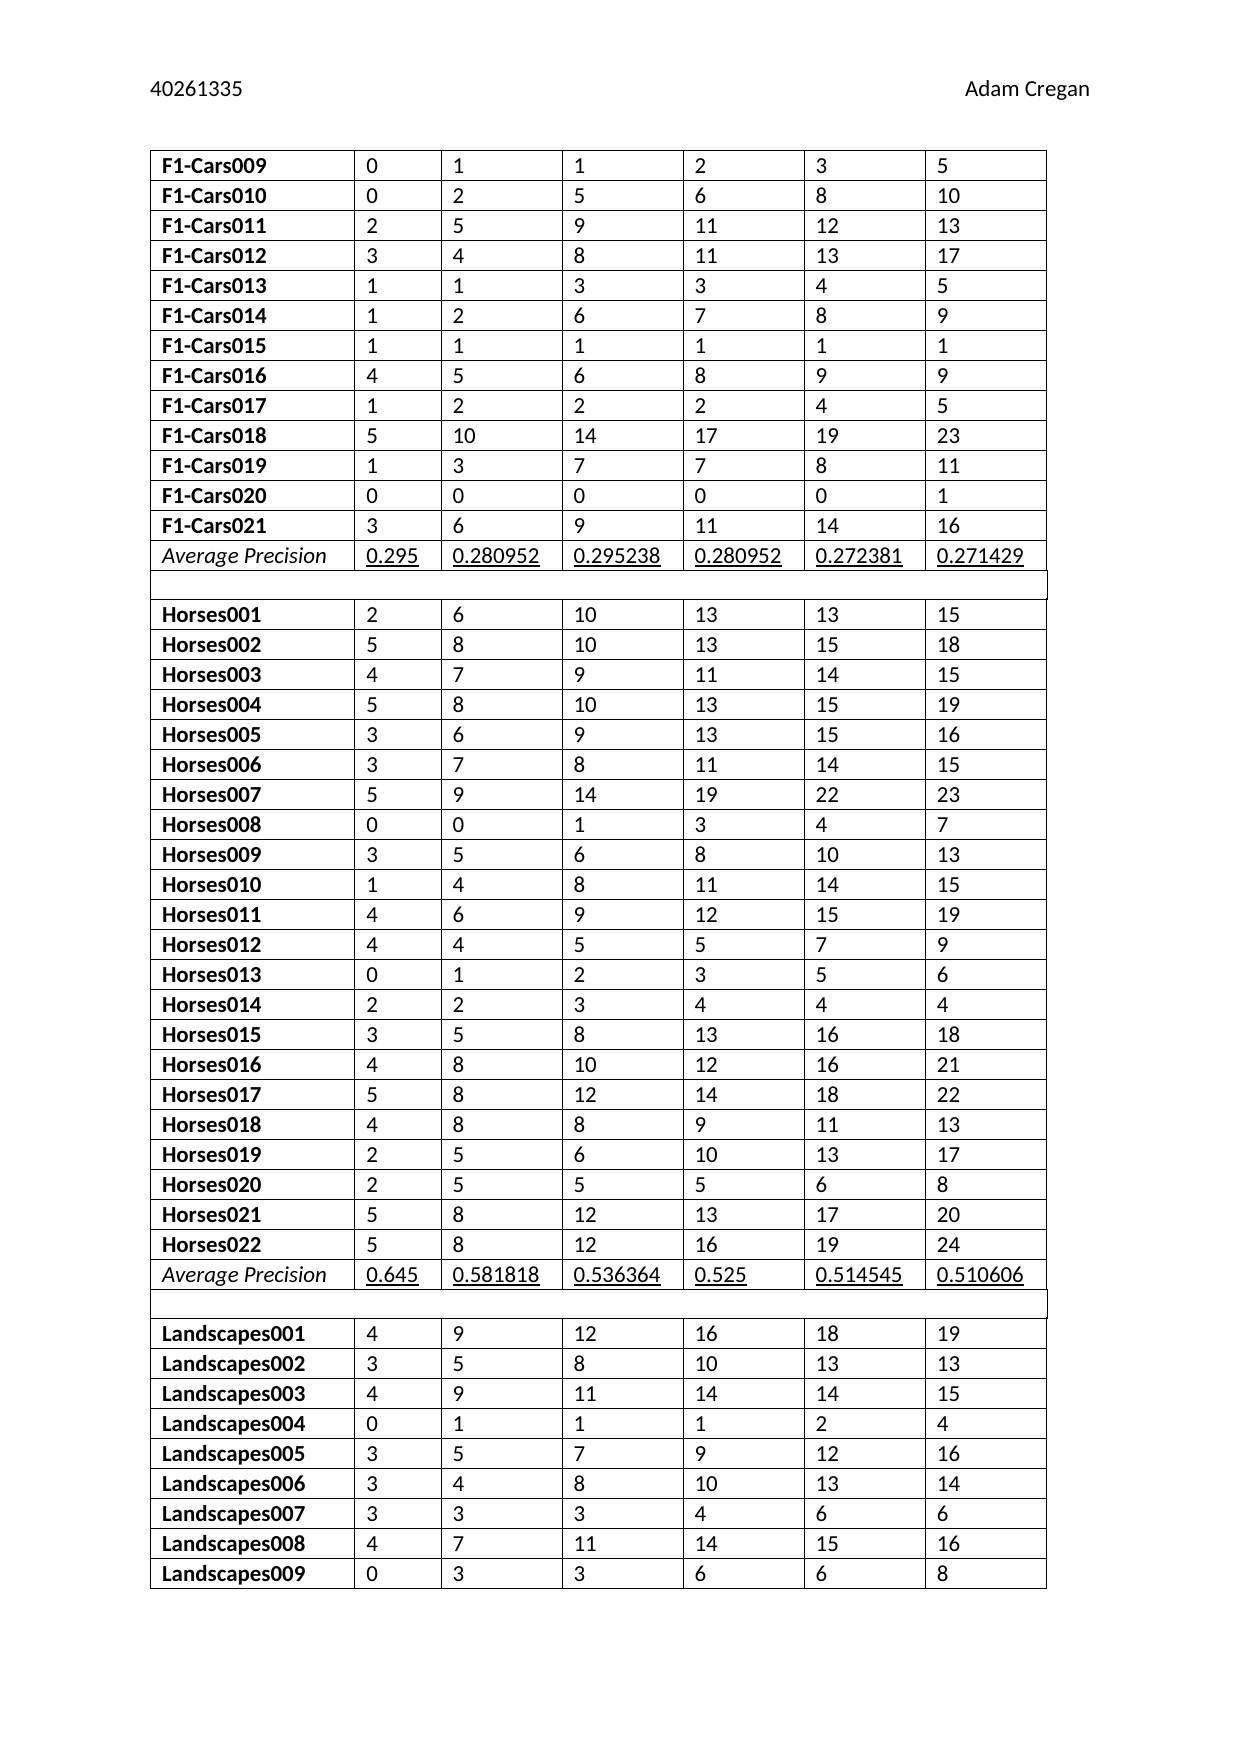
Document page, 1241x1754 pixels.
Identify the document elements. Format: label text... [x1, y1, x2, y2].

table_cell 6 [926, 1499, 1046, 1528]
table_cell 8 [442, 1050, 562, 1079]
table_cell 16 [926, 1439, 1046, 1468]
table_cell 7 [442, 1529, 562, 1558]
table_cell F1-Cars020 [151, 481, 354, 510]
table_cell 2 [684, 391, 804, 420]
table_cell Horses002 [151, 630, 354, 659]
table_cell 2 [355, 1170, 441, 1199]
table_cell 17 [684, 421, 804, 450]
table_cell 5 [926, 271, 1046, 300]
table_cell 9 [805, 361, 925, 390]
table_cell 9 [563, 211, 683, 240]
table_cell F1-Cars016 [151, 361, 354, 390]
table_cell 3 [355, 750, 441, 779]
table_cell 6 [563, 1140, 683, 1169]
table_cell Horses009 [151, 840, 354, 869]
table_cell 11 [684, 660, 804, 689]
table_cell 5 [442, 1439, 562, 1468]
table_cell 5 [805, 960, 925, 989]
table_cell 5 [563, 1170, 683, 1199]
table_cell 4 [355, 1379, 441, 1408]
table_cell 15 [805, 630, 925, 659]
table_cell 2 [563, 391, 683, 420]
table_cell 1 [355, 391, 441, 420]
table_cell 2 [684, 151, 804, 180]
table_cell 3 [355, 840, 441, 869]
table_cell 14 [805, 1379, 925, 1408]
table_cell Horses019 [151, 1140, 354, 1169]
table_cell 13 [805, 241, 925, 270]
table_cell 1 [355, 870, 441, 899]
table_cell 12 [563, 1230, 683, 1259]
table_cell 1 [926, 481, 1046, 510]
table_cell 4 [805, 391, 925, 420]
table_cell 10 [684, 1140, 804, 1169]
table_cell 2 [442, 181, 562, 210]
table_cell 8 [442, 690, 562, 719]
table_cell 19 [926, 900, 1046, 929]
table_cell 7 [684, 451, 804, 480]
table_cell 24 [926, 1230, 1046, 1259]
table_cell 9 [926, 930, 1046, 959]
table_cell 15 [805, 720, 925, 749]
table_cell 4 [355, 361, 441, 390]
table_cell 4 [355, 1319, 441, 1348]
table_cell 15 [926, 1379, 1046, 1408]
table_cell 3 [684, 810, 804, 839]
table_cell 11 [684, 870, 804, 899]
table_cell Horses004 [151, 690, 354, 719]
table_cell 6 [442, 720, 562, 749]
table_cell 13 [805, 600, 925, 629]
table_cell 3 [355, 1439, 441, 1468]
table_cell 8 [563, 1469, 683, 1498]
table_cell 3 [355, 720, 441, 749]
table_cell 7 [805, 930, 925, 959]
table_cell Horses017 [151, 1080, 354, 1109]
table_cell Horses006 [151, 750, 354, 779]
table_cell 0 [355, 960, 441, 989]
table_cell 8 [563, 1020, 683, 1049]
table_cell 12 [684, 900, 804, 929]
table_cell 16 [805, 1020, 925, 1049]
table_cell 14 [805, 870, 925, 899]
table_cell 10 [563, 690, 683, 719]
table_cell 21 [926, 1050, 1046, 1079]
table_cell 0.510606 [926, 1260, 1046, 1289]
table_cell Horses010 [151, 870, 354, 899]
table_cell 8 [805, 301, 925, 330]
table_cell 17 [805, 1200, 925, 1229]
table_cell 0.536364 [563, 1260, 683, 1289]
table_cell 22 [805, 780, 925, 809]
table_cell 5 [355, 690, 441, 719]
table_cell 4 [926, 990, 1046, 1019]
table_cell 5 [926, 151, 1046, 180]
table_cell 3 [563, 990, 683, 1019]
table_cell 0.272381 [805, 541, 925, 570]
table_cell 19 [805, 1230, 925, 1259]
table_cell 7 [684, 301, 804, 330]
table_cell Horses005 [151, 720, 354, 749]
table_cell 4 [355, 1050, 441, 1079]
table_cell 1 [563, 331, 683, 360]
table_cell 5 [355, 630, 441, 659]
table_cell 9 [442, 1379, 562, 1408]
table_cell Horses014 [151, 990, 354, 1019]
table_cell 0.295238 [563, 541, 683, 570]
table_cell Average Precision [151, 1260, 354, 1289]
table_cell 12 [805, 211, 925, 240]
table_cell 11 [684, 241, 804, 270]
table_cell 4 [926, 1409, 1046, 1438]
table_cell 6 [563, 361, 683, 390]
table_cell 20 [926, 1200, 1046, 1229]
table_cell 16 [926, 511, 1046, 540]
table_cell 6 [442, 600, 562, 629]
table_cell 5 [442, 1349, 562, 1378]
table_cell 18 [926, 630, 1046, 659]
table_cell 15 [805, 1529, 925, 1558]
table_cell Horses016 [151, 1050, 354, 1079]
table_cell 23 [926, 421, 1046, 450]
table_cell 5 [442, 1140, 562, 1169]
table_cell 6 [684, 1559, 804, 1588]
table_cell 13 [805, 1469, 925, 1498]
table_cell 5 [442, 361, 562, 390]
table_cell 2 [442, 391, 562, 420]
table_cell Landscapes003 [151, 1379, 354, 1408]
table_cell 11 [563, 1379, 683, 1408]
table_cell 5 [684, 1170, 804, 1199]
table_cell 14 [563, 780, 683, 809]
table_cell 11 [684, 211, 804, 240]
table_cell 3 [563, 1499, 683, 1528]
table_cell 15 [926, 600, 1046, 629]
table_cell 4 [355, 900, 441, 929]
table_cell 4 [805, 990, 925, 1019]
table_cell 9 [563, 660, 683, 689]
table_cell 3 [563, 271, 683, 300]
table_cell 0.271429 [926, 541, 1046, 570]
table_cell 2 [805, 1409, 925, 1438]
table_cell 1 [355, 301, 441, 330]
table_cell 2 [355, 1140, 441, 1169]
table_cell 9 [442, 780, 562, 809]
table_cell 4 [442, 930, 562, 959]
table_cell 3 [355, 511, 441, 540]
table_cell 3 [563, 1559, 683, 1588]
table_cell 3 [355, 1469, 441, 1498]
table_cell 0 [684, 481, 804, 510]
table_cell 5 [355, 421, 441, 450]
table_cell 8 [442, 1080, 562, 1109]
table_cell 9 [684, 1439, 804, 1468]
table_cell 4 [442, 241, 562, 270]
table_cell 5 [926, 391, 1046, 420]
table_cell 17 [926, 1140, 1046, 1169]
table_cell 12 [563, 1319, 683, 1348]
table_cell 0 [355, 181, 441, 210]
table_cell 8 [563, 750, 683, 779]
table_cell 7 [563, 451, 683, 480]
table_cell 0.525 [684, 1260, 804, 1289]
table_cell 2 [442, 301, 562, 330]
table_cell 5 [355, 1230, 441, 1259]
table_cell 11 [926, 451, 1046, 480]
table_cell Horses021 [151, 1200, 354, 1229]
table_cell 4 [684, 990, 804, 1019]
table_cell 13 [926, 1349, 1046, 1378]
table_cell 0.280952 [442, 541, 562, 570]
table_cell 17 [926, 241, 1046, 270]
table_cell 6 [805, 1170, 925, 1199]
table_cell 1 [805, 331, 925, 360]
table_cell 18 [926, 1020, 1046, 1049]
table_cell 4 [805, 271, 925, 300]
table_cell 11 [563, 1529, 683, 1558]
table_cell 4 [355, 930, 441, 959]
table_cell 3 [442, 451, 562, 480]
table_cell 6 [563, 301, 683, 330]
table_cell 6 [442, 900, 562, 929]
table_cell F1-Cars010 [151, 181, 354, 210]
table_cell 1 [926, 331, 1046, 360]
table_cell 16 [805, 1050, 925, 1079]
table_cell F1-Cars011 [151, 211, 354, 240]
table_cell 13 [805, 1140, 925, 1169]
table_cell Landscapes006 [151, 1469, 354, 1498]
table_cell 4 [355, 1529, 441, 1558]
table_cell 10 [442, 421, 562, 450]
table_cell 19 [926, 690, 1046, 719]
table_cell 15 [926, 660, 1046, 689]
table_cell 0.280952 [684, 541, 804, 570]
table_cell 8 [563, 1349, 683, 1378]
table_cell 2 [355, 600, 441, 629]
table_cell 19 [926, 1319, 1046, 1348]
table_cell 3 [684, 271, 804, 300]
table_cell 1 [442, 271, 562, 300]
table_cell F1-Cars019 [151, 451, 354, 480]
table_cell 6 [563, 840, 683, 869]
table_cell Horses022 [151, 1230, 354, 1259]
table_cell Landscapes009 [151, 1559, 354, 1588]
table_cell 9 [926, 361, 1046, 390]
table_cell 14 [563, 421, 683, 450]
table_cell F1-Cars018 [151, 421, 354, 450]
table_cell 0 [355, 810, 441, 839]
table_cell 3 [355, 1020, 441, 1049]
table_cell Landscapes002 [151, 1349, 354, 1378]
table_cell 4 [805, 810, 925, 839]
table_cell 13 [926, 1110, 1046, 1139]
table_cell 13 [684, 630, 804, 659]
table_cell 8 [442, 1230, 562, 1259]
table_cell 14 [684, 1529, 804, 1558]
table_cell 9 [442, 1319, 562, 1348]
table_cell 1 [442, 960, 562, 989]
table_cell Horses011 [151, 900, 354, 929]
table_cell 23 [926, 780, 1046, 809]
table_cell Horses007 [151, 780, 354, 809]
table_cell 22 [926, 1080, 1046, 1109]
table_cell 9 [926, 301, 1046, 330]
table_cell 3 [355, 241, 441, 270]
table_cell 4 [355, 660, 441, 689]
table_cell 1 [355, 451, 441, 480]
table_cell 0.295 [355, 541, 441, 570]
table_cell 5 [563, 930, 683, 959]
table_cell Average Precision [151, 541, 354, 570]
table_cell 0.514545 [805, 1260, 925, 1289]
table_cell 13 [684, 1200, 804, 1229]
table_cell 8 [563, 870, 683, 899]
table_cell 8 [684, 840, 804, 869]
table_cell 9 [563, 511, 683, 540]
table_cell Horses008 [151, 810, 354, 839]
table_cell 3 [355, 1499, 441, 1528]
table_cell 13 [926, 840, 1046, 869]
table_cell 6 [805, 1559, 925, 1588]
table_cell 16 [684, 1319, 804, 1348]
table_cell 8 [563, 241, 683, 270]
table_cell 13 [926, 211, 1046, 240]
table_cell Horses001 [151, 600, 354, 629]
table_cell Landscapes001 [151, 1319, 354, 1348]
table_cell F1-Cars021 [151, 511, 354, 540]
table_cell 11 [805, 1110, 925, 1139]
table_cell 8 [805, 181, 925, 210]
table_cell Horses003 [151, 660, 354, 689]
table_cell 1 [684, 331, 804, 360]
table_cell 4 [442, 870, 562, 899]
table_cell 5 [442, 840, 562, 869]
table_cell 2 [355, 990, 441, 1019]
table_cell 7 [926, 810, 1046, 839]
table_cell 15 [805, 900, 925, 929]
table_cell [151, 1290, 1047, 1318]
table_cell 13 [684, 600, 804, 629]
table_cell 2 [442, 990, 562, 1019]
table_cell 3 [355, 1349, 441, 1378]
table_cell 3 [805, 151, 925, 180]
table_cell 5 [355, 780, 441, 809]
table_cell 1 [442, 331, 562, 360]
table_cell 1 [684, 1409, 804, 1438]
table_cell 6 [805, 1499, 925, 1528]
table_cell Horses013 [151, 960, 354, 989]
table_cell 8 [684, 361, 804, 390]
table_cell [151, 571, 1047, 599]
table_cell 19 [684, 780, 804, 809]
table_cell 7 [563, 1439, 683, 1468]
table_cell 8 [563, 1110, 683, 1139]
table_cell 14 [805, 660, 925, 689]
table_cell 10 [563, 600, 683, 629]
table_cell 14 [684, 1080, 804, 1109]
table_cell 16 [684, 1230, 804, 1259]
table_cell 1 [563, 151, 683, 180]
table_cell 14 [684, 1379, 804, 1408]
table_cell Landscapes004 [151, 1409, 354, 1438]
table_cell 11 [684, 511, 804, 540]
table_cell 19 [805, 421, 925, 450]
table_cell F1-Cars013 [151, 271, 354, 300]
table_cell Landscapes008 [151, 1529, 354, 1558]
table_cell 5 [684, 930, 804, 959]
table_cell Horses018 [151, 1110, 354, 1139]
table_cell 1 [355, 331, 441, 360]
table_cell 8 [926, 1170, 1046, 1199]
table_cell Landscapes007 [151, 1499, 354, 1528]
table_cell 9 [563, 900, 683, 929]
table_cell Horses020 [151, 1170, 354, 1199]
table_cell 12 [805, 1439, 925, 1468]
table_cell 1 [442, 1409, 562, 1438]
table_cell 8 [442, 1110, 562, 1139]
table_cell 4 [442, 1469, 562, 1498]
table_cell 8 [442, 630, 562, 659]
table_cell 10 [926, 181, 1046, 210]
table_cell 8 [926, 1559, 1046, 1588]
table_cell 3 [442, 1559, 562, 1588]
table_cell 10 [805, 840, 925, 869]
table_cell 6 [684, 181, 804, 210]
table_cell 0.645 [355, 1260, 441, 1289]
table_cell 0 [442, 481, 562, 510]
table_cell F1-Cars015 [151, 331, 354, 360]
table_cell 3 [684, 960, 804, 989]
table_cell F1-Cars017 [151, 391, 354, 420]
table_cell Horses012 [151, 930, 354, 959]
table_cell 10 [563, 630, 683, 659]
table_cell 18 [805, 1080, 925, 1109]
table_cell 13 [684, 1020, 804, 1049]
table_cell 8 [442, 1200, 562, 1229]
table_cell 10 [684, 1349, 804, 1378]
table_cell 1 [563, 810, 683, 839]
table_cell 0 [355, 151, 441, 180]
table_cell 2 [355, 211, 441, 240]
table_cell 0 [355, 1559, 441, 1588]
table_cell 7 [442, 750, 562, 779]
table_cell 14 [805, 750, 925, 779]
table_cell 10 [684, 1469, 804, 1498]
table_cell 0.581818 [442, 1260, 562, 1289]
table_cell 13 [805, 1349, 925, 1378]
table_cell 13 [684, 690, 804, 719]
table_cell 12 [684, 1050, 804, 1079]
table_cell 1 [355, 271, 441, 300]
table_cell 3 [442, 1499, 562, 1528]
table_cell 0 [563, 481, 683, 510]
table_cell 5 [442, 211, 562, 240]
table_cell F1-Cars014 [151, 301, 354, 330]
table_cell 4 [355, 1110, 441, 1139]
table_cell 6 [926, 960, 1046, 989]
table_cell 7 [442, 660, 562, 689]
table_cell 5 [563, 181, 683, 210]
table_cell 5 [355, 1200, 441, 1229]
table_cell 0 [355, 1409, 441, 1438]
table_cell 15 [805, 690, 925, 719]
table_cell 16 [926, 720, 1046, 749]
table_cell 14 [926, 1469, 1046, 1498]
table_cell 15 [926, 870, 1046, 899]
table_cell 4 [684, 1499, 804, 1528]
table_cell Horses015 [151, 1020, 354, 1049]
table_cell 5 [355, 1080, 441, 1109]
table_cell 16 [926, 1529, 1046, 1558]
table_cell F1-Cars009 [151, 151, 354, 180]
table_cell 5 [442, 1020, 562, 1049]
table_cell 1 [442, 151, 562, 180]
table_cell 1 [563, 1409, 683, 1438]
table_cell 8 [805, 451, 925, 480]
table_cell 15 [926, 750, 1046, 779]
table_cell 6 [442, 511, 562, 540]
table_cell Landscapes005 [151, 1439, 354, 1468]
table_cell 10 [563, 1050, 683, 1079]
table_cell 2 [563, 960, 683, 989]
table_cell F1-Cars012 [151, 241, 354, 270]
table_cell 9 [684, 1110, 804, 1139]
table_cell 0 [805, 481, 925, 510]
table_cell 18 [805, 1319, 925, 1348]
table_cell 0 [442, 810, 562, 839]
table_cell 5 [442, 1170, 562, 1199]
table_cell 14 [805, 511, 925, 540]
table_cell 11 [684, 750, 804, 779]
table_cell 12 [563, 1200, 683, 1229]
table_cell 12 [563, 1080, 683, 1109]
table_cell 13 [684, 720, 804, 749]
table_cell 9 [563, 720, 683, 749]
table_cell 0 [355, 481, 441, 510]
